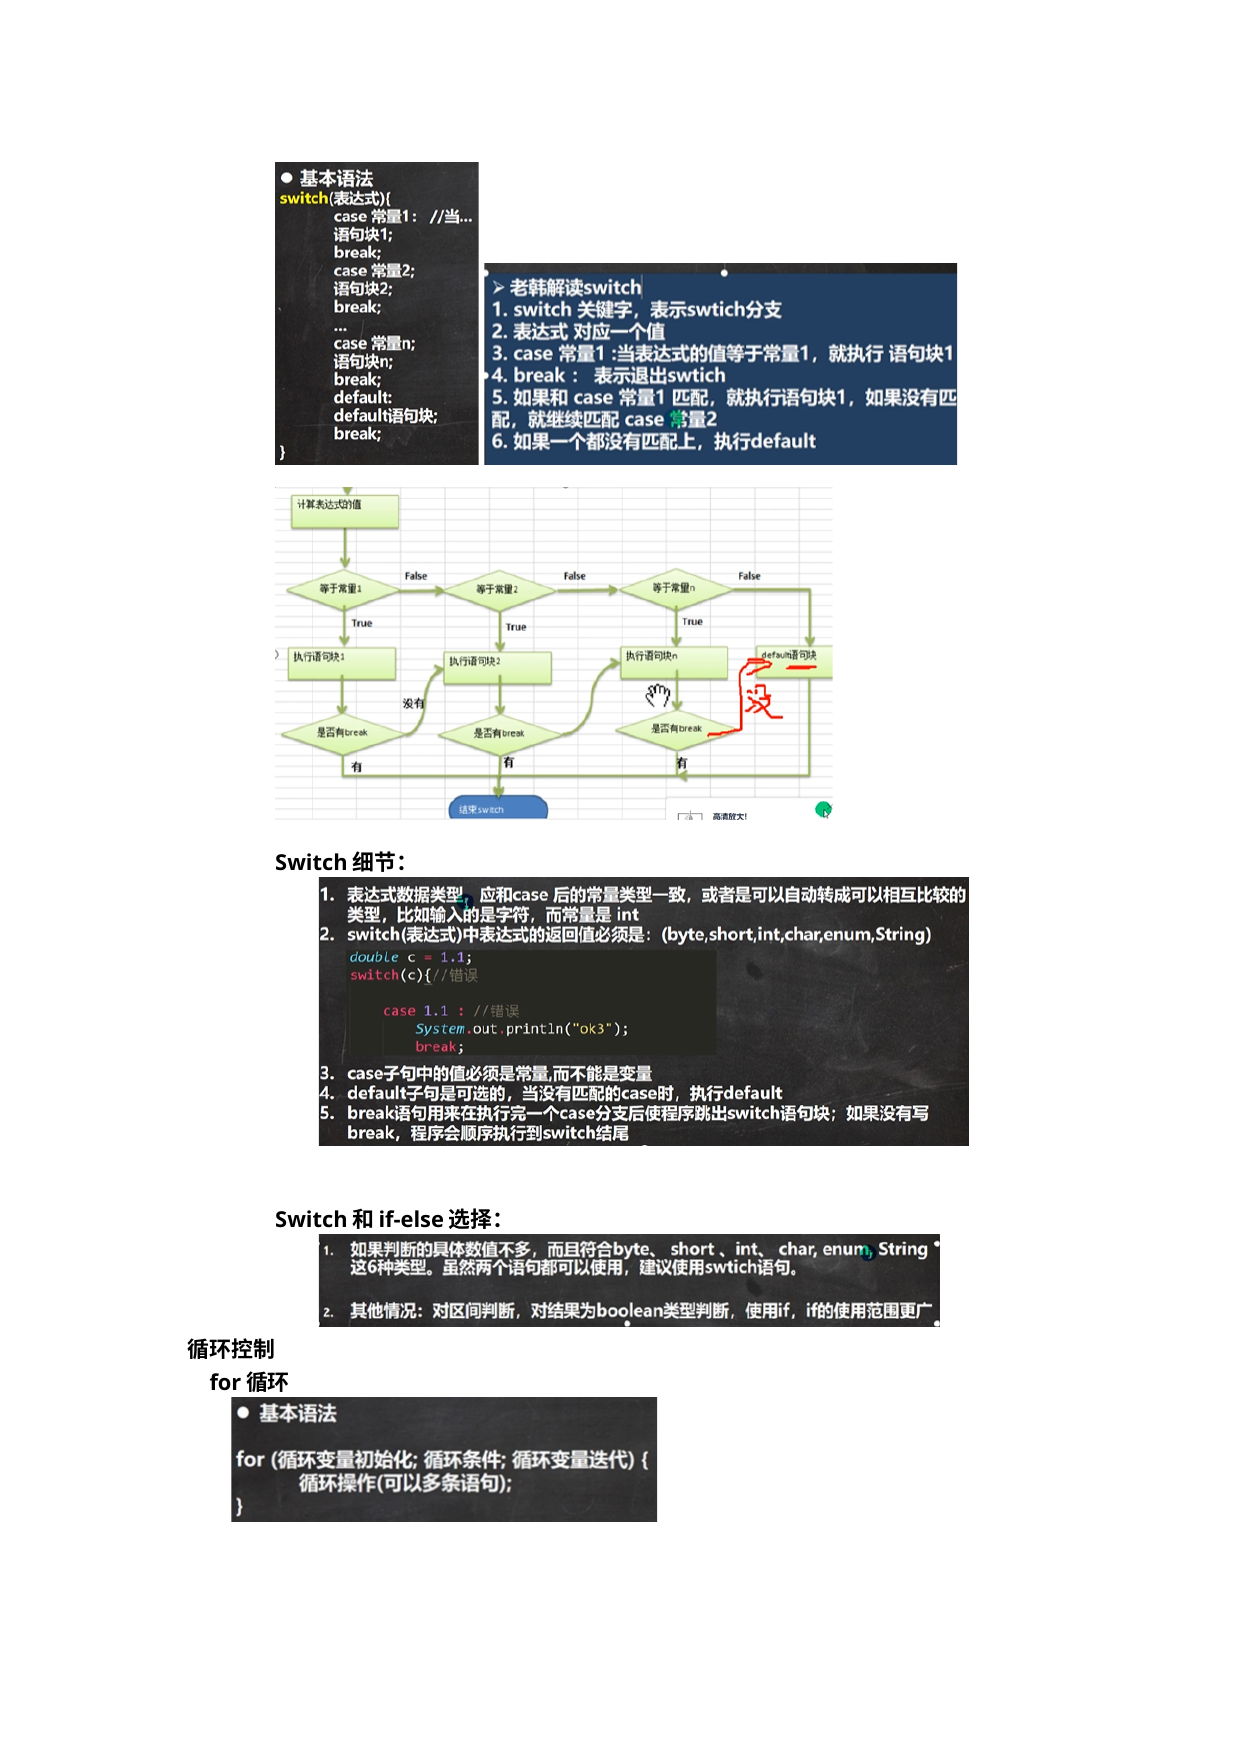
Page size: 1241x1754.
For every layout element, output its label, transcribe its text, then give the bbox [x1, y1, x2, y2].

picture [275, 162, 479, 465]
picture [231, 1397, 658, 1522]
text for循环 [209, 1364, 1053, 1397]
text 循环控制 [187, 1332, 1053, 1364]
picture [318, 1234, 940, 1327]
text Switch和if-else选择： [187, 1202, 1053, 1234]
text Switch细节： [187, 844, 1053, 877]
picture [318, 877, 969, 1146]
picture [484, 263, 958, 465]
picture [275, 487, 833, 820]
